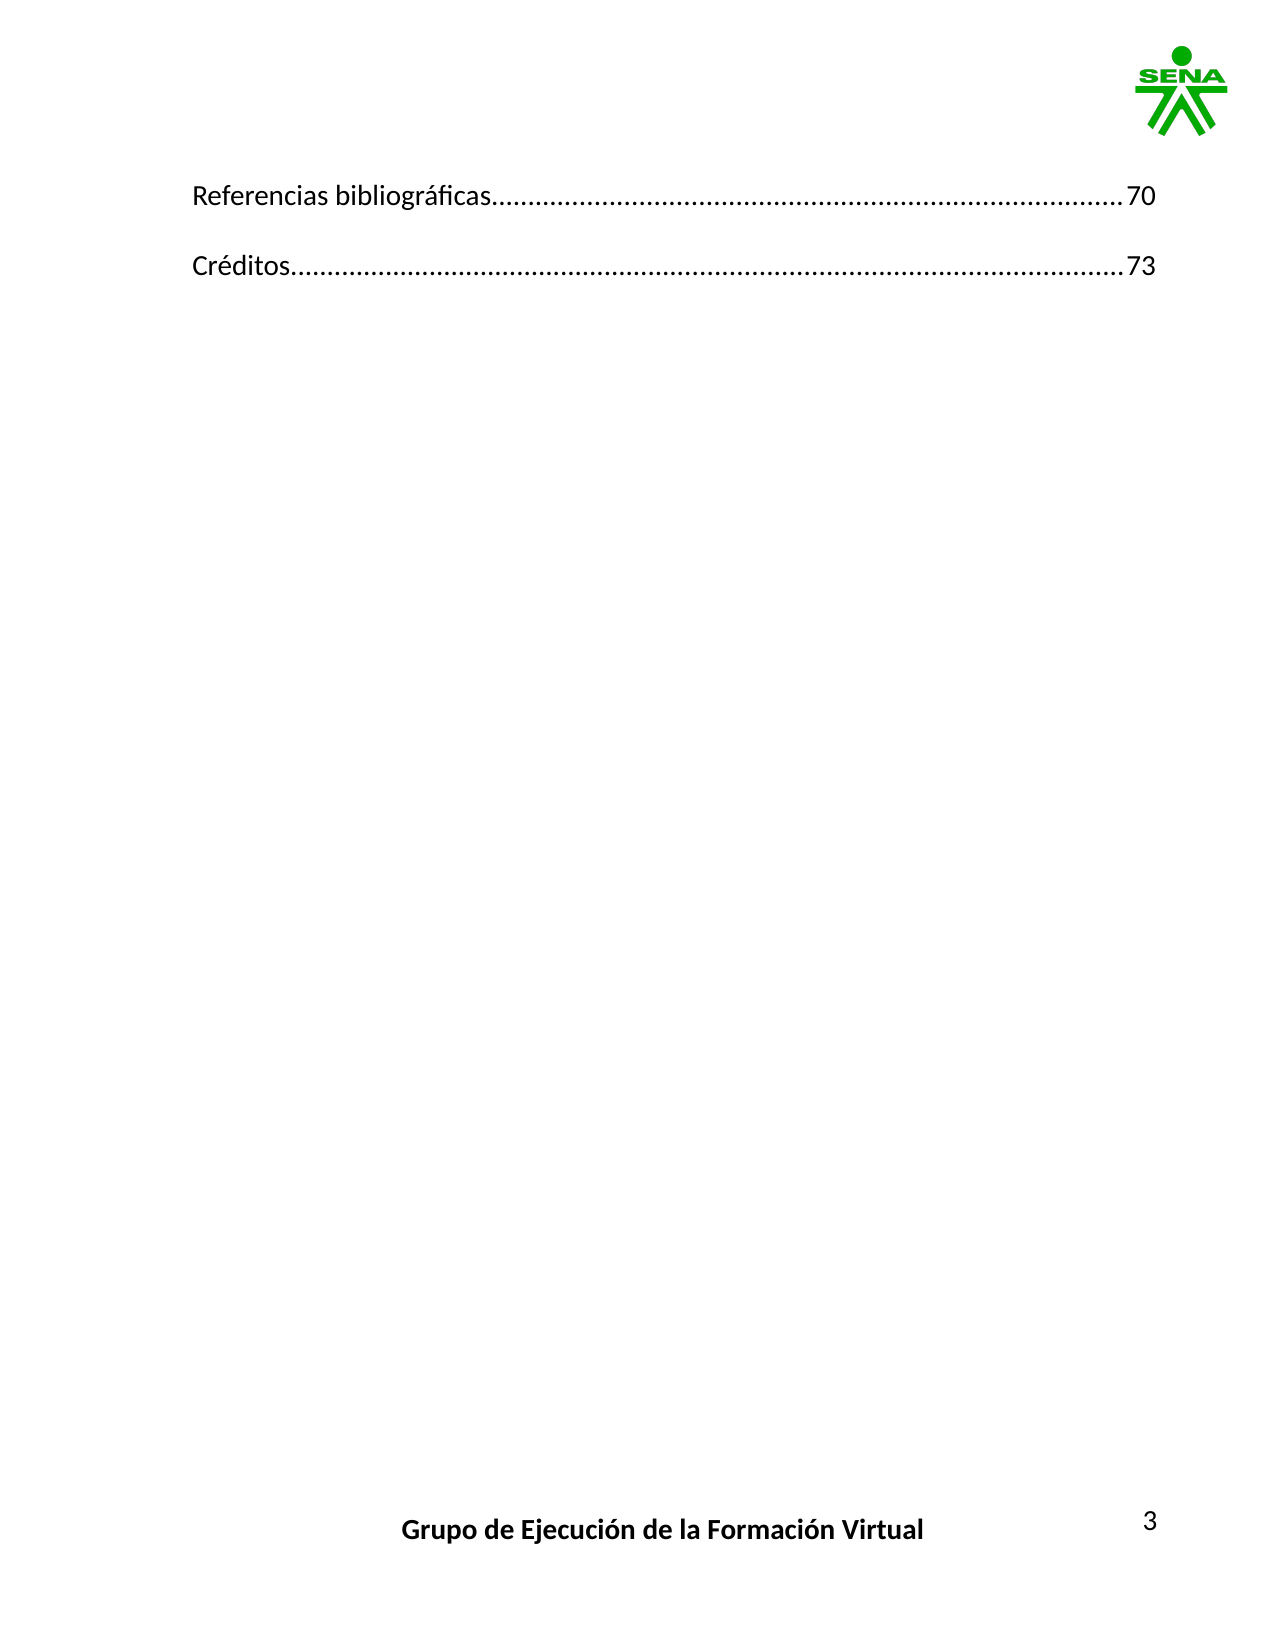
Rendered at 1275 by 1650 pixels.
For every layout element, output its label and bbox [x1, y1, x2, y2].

picture [1135, 46, 1228, 136]
